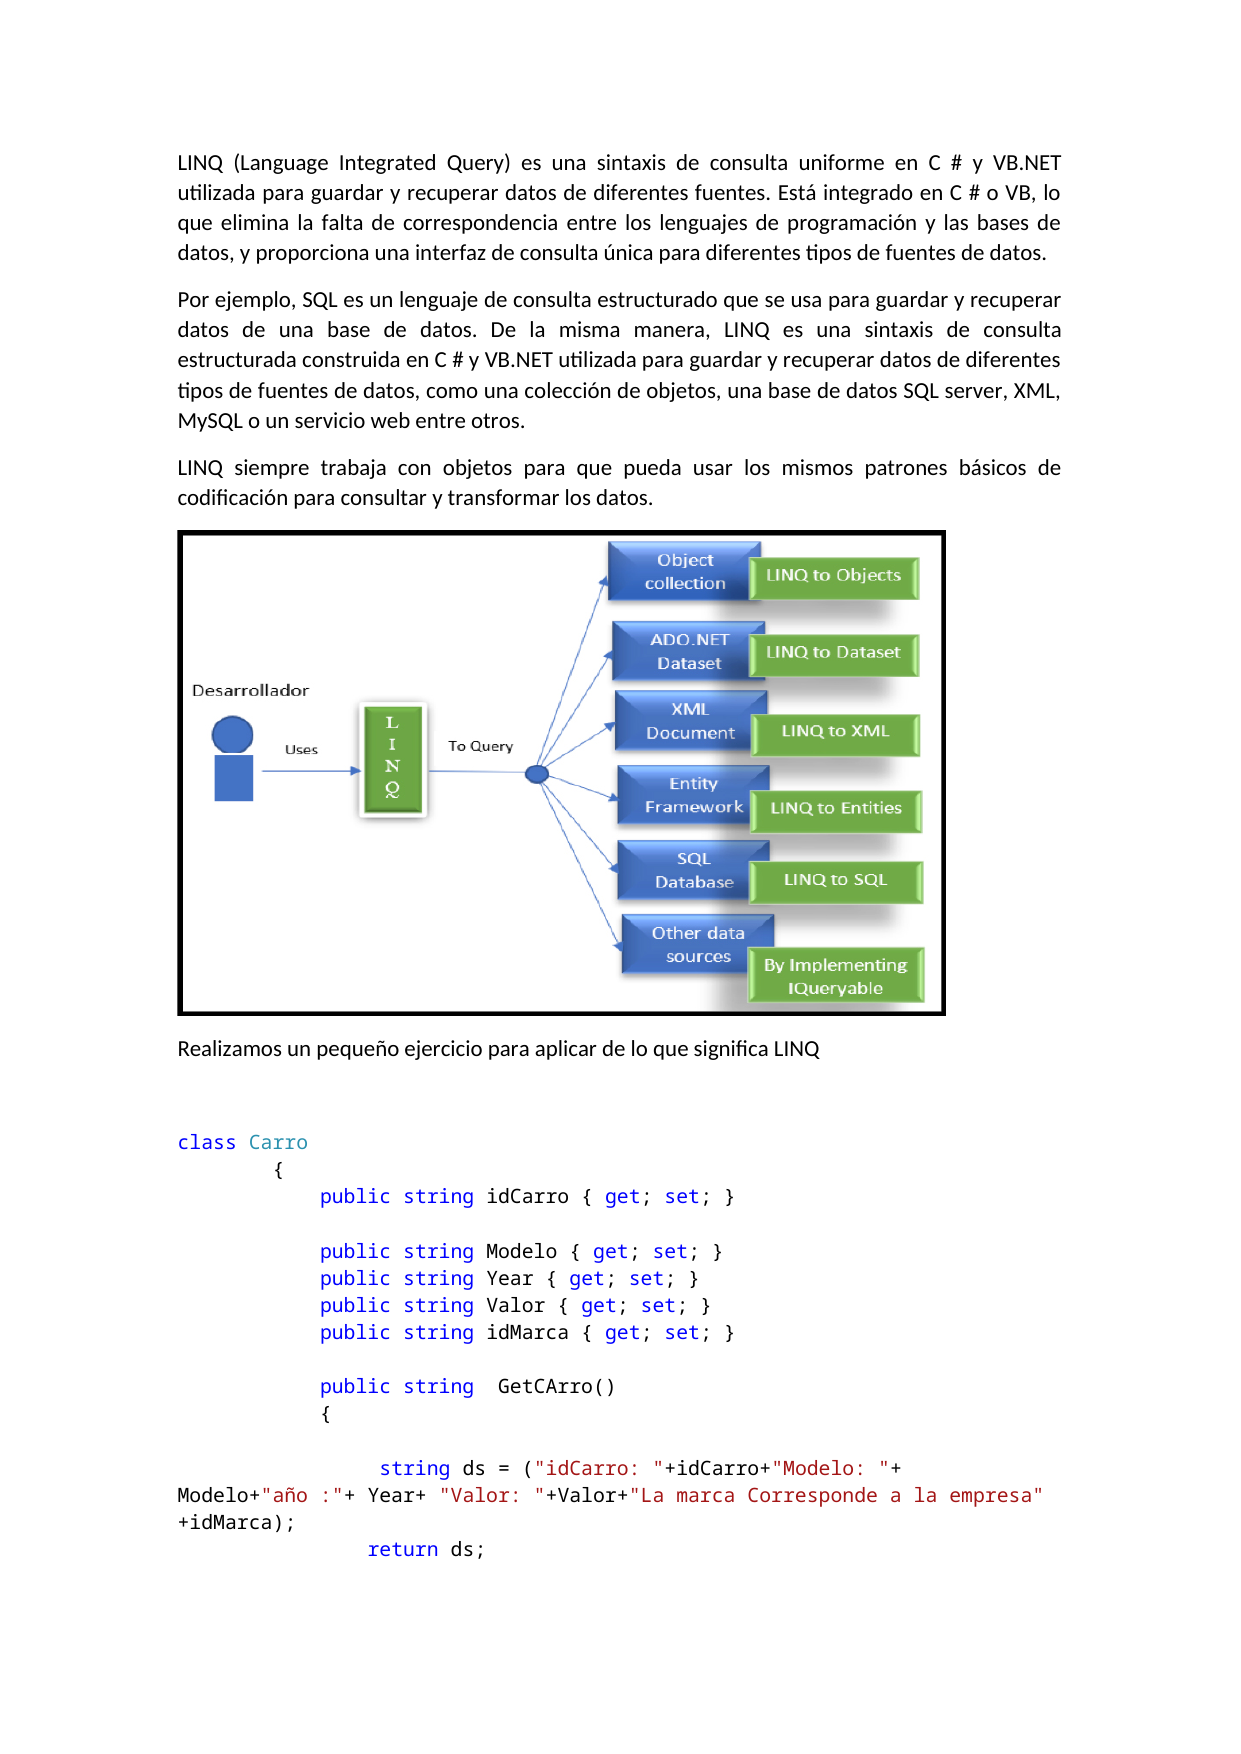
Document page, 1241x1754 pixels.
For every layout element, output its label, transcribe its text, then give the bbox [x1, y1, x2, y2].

text public string Valor { get; set; } [177, 1291, 1063, 1318]
text public string Modelo { get; set; } [177, 1237, 1063, 1264]
text { [177, 1155, 1063, 1182]
text { [177, 1399, 1063, 1426]
text return ds; [177, 1535, 1063, 1562]
text Realizamos un pequeño ejercicio para aplicar de lo que significa LINQ [177, 1034, 1063, 1062]
text string ds = ("idCarro: "+idCarro+"Modelo: "+ Modelo+"año :"+ Year+ "Valor: "+Valor+"La marca Corresponde a la empresa" +idMarca); [177, 1454, 1063, 1535]
text Por ejemplo, SQL es un lenguaje de consulta estructurado que se usa para guardar y recuperar datos de una base de datos. De la misma manera, LINQ es una sintaxis de consulta estructurada construida en C # y VB.NET utilizada para guardar y recuperar datos de diferentes tipos de fuentes de datos, como una colección de objetos, una base de datos SQL server, XML, MySQL o un servicio web entre otros. [177, 285, 1063, 434]
text public string idMarca { get; set; } [177, 1318, 1063, 1345]
picture [177, 530, 946, 1016]
text public string idCarro { get; set; } [177, 1182, 1063, 1209]
text LINQ siempre trabaja con objetos para que pueda usar los mismos patrones básicos de codificación para consultar y transformar los datos. [177, 453, 1063, 511]
text public string Year { get; set; } [177, 1264, 1063, 1291]
text class Carro [177, 1128, 1063, 1155]
text LINQ (Language Integrated Query) es una sintaxis de consulta uniforme en C # y VB.NET utilizada para guardar y recuperar datos de diferentes fuentes. Está integrado en C # o VB, lo que elimina la falta de correspondencia entre los lenguajes de programación y las bases de datos, y proporciona una interfaz de consulta única para diferentes tipos de fuentes de datos. [177, 148, 1063, 266]
text public string GetCArro() [177, 1372, 1063, 1399]
